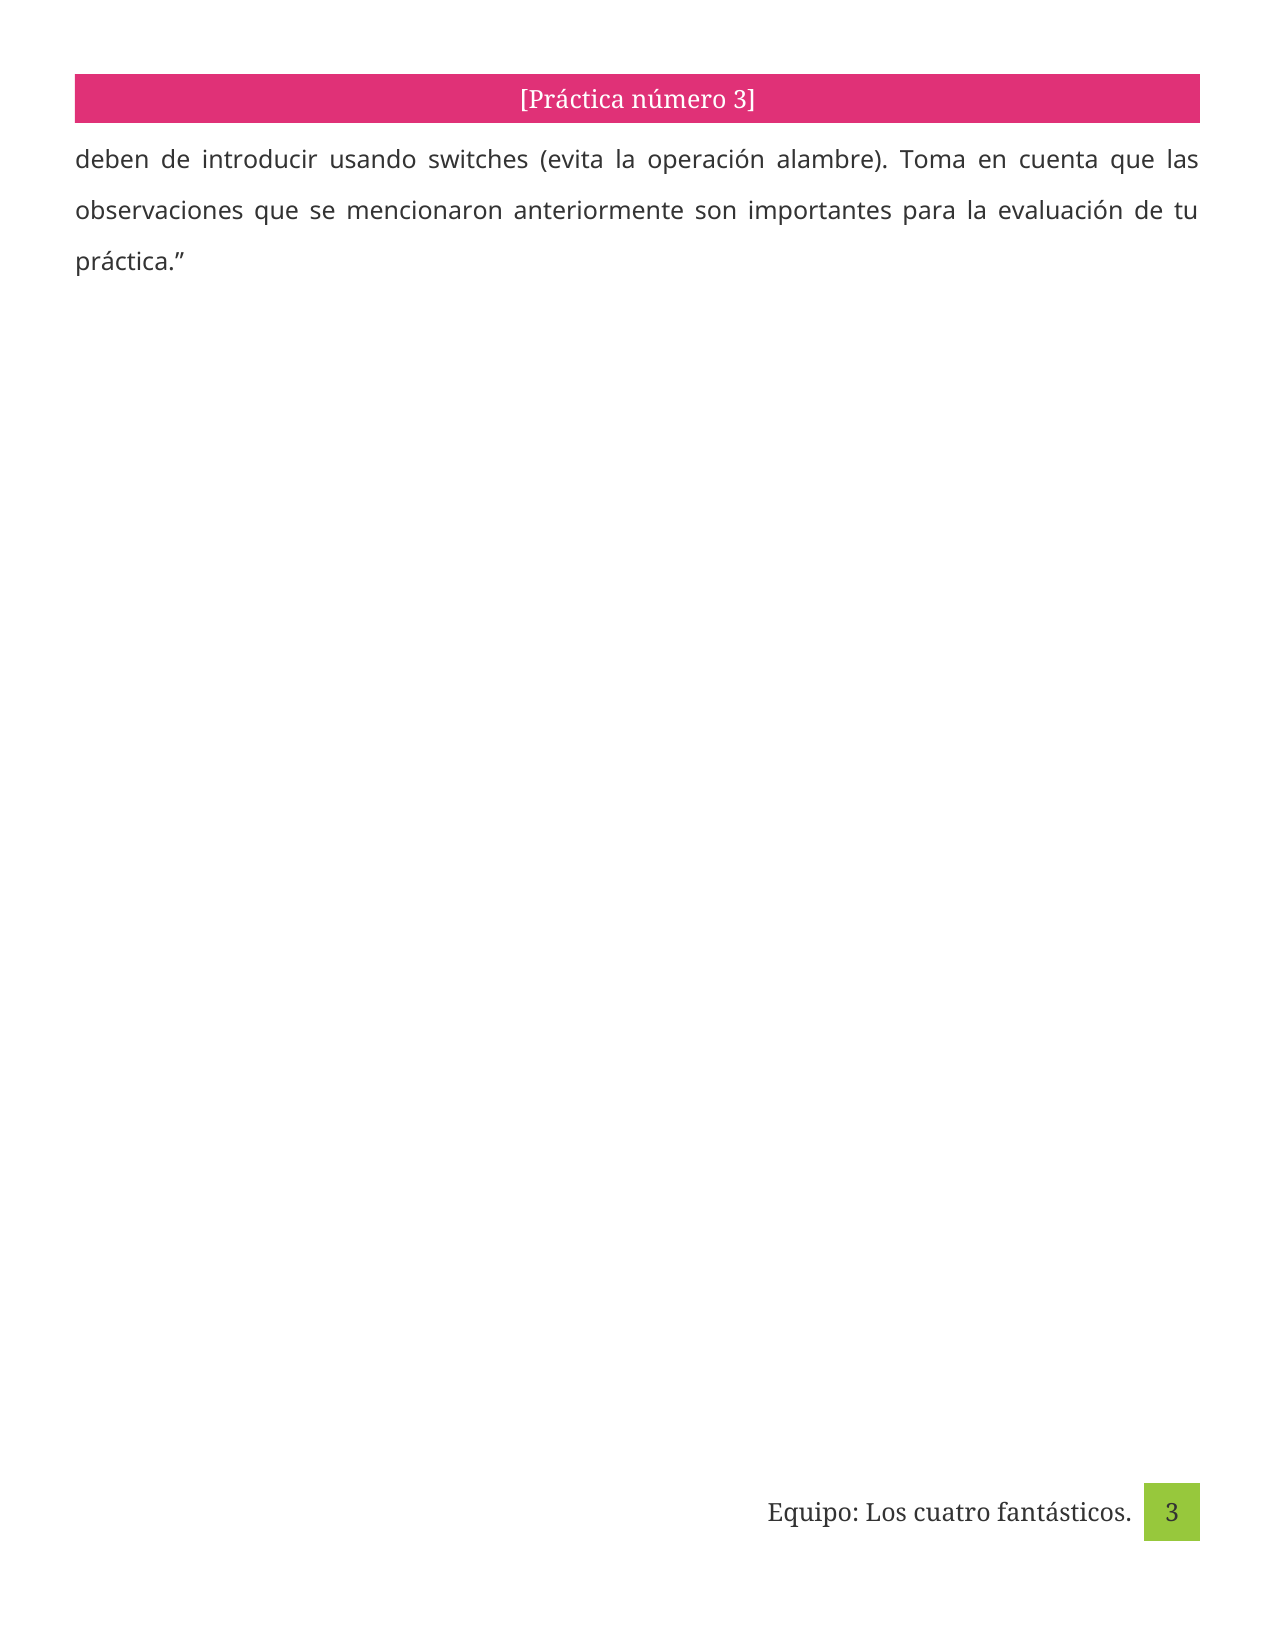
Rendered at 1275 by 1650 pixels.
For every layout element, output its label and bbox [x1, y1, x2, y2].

text [75, 123, 1200, 277]
